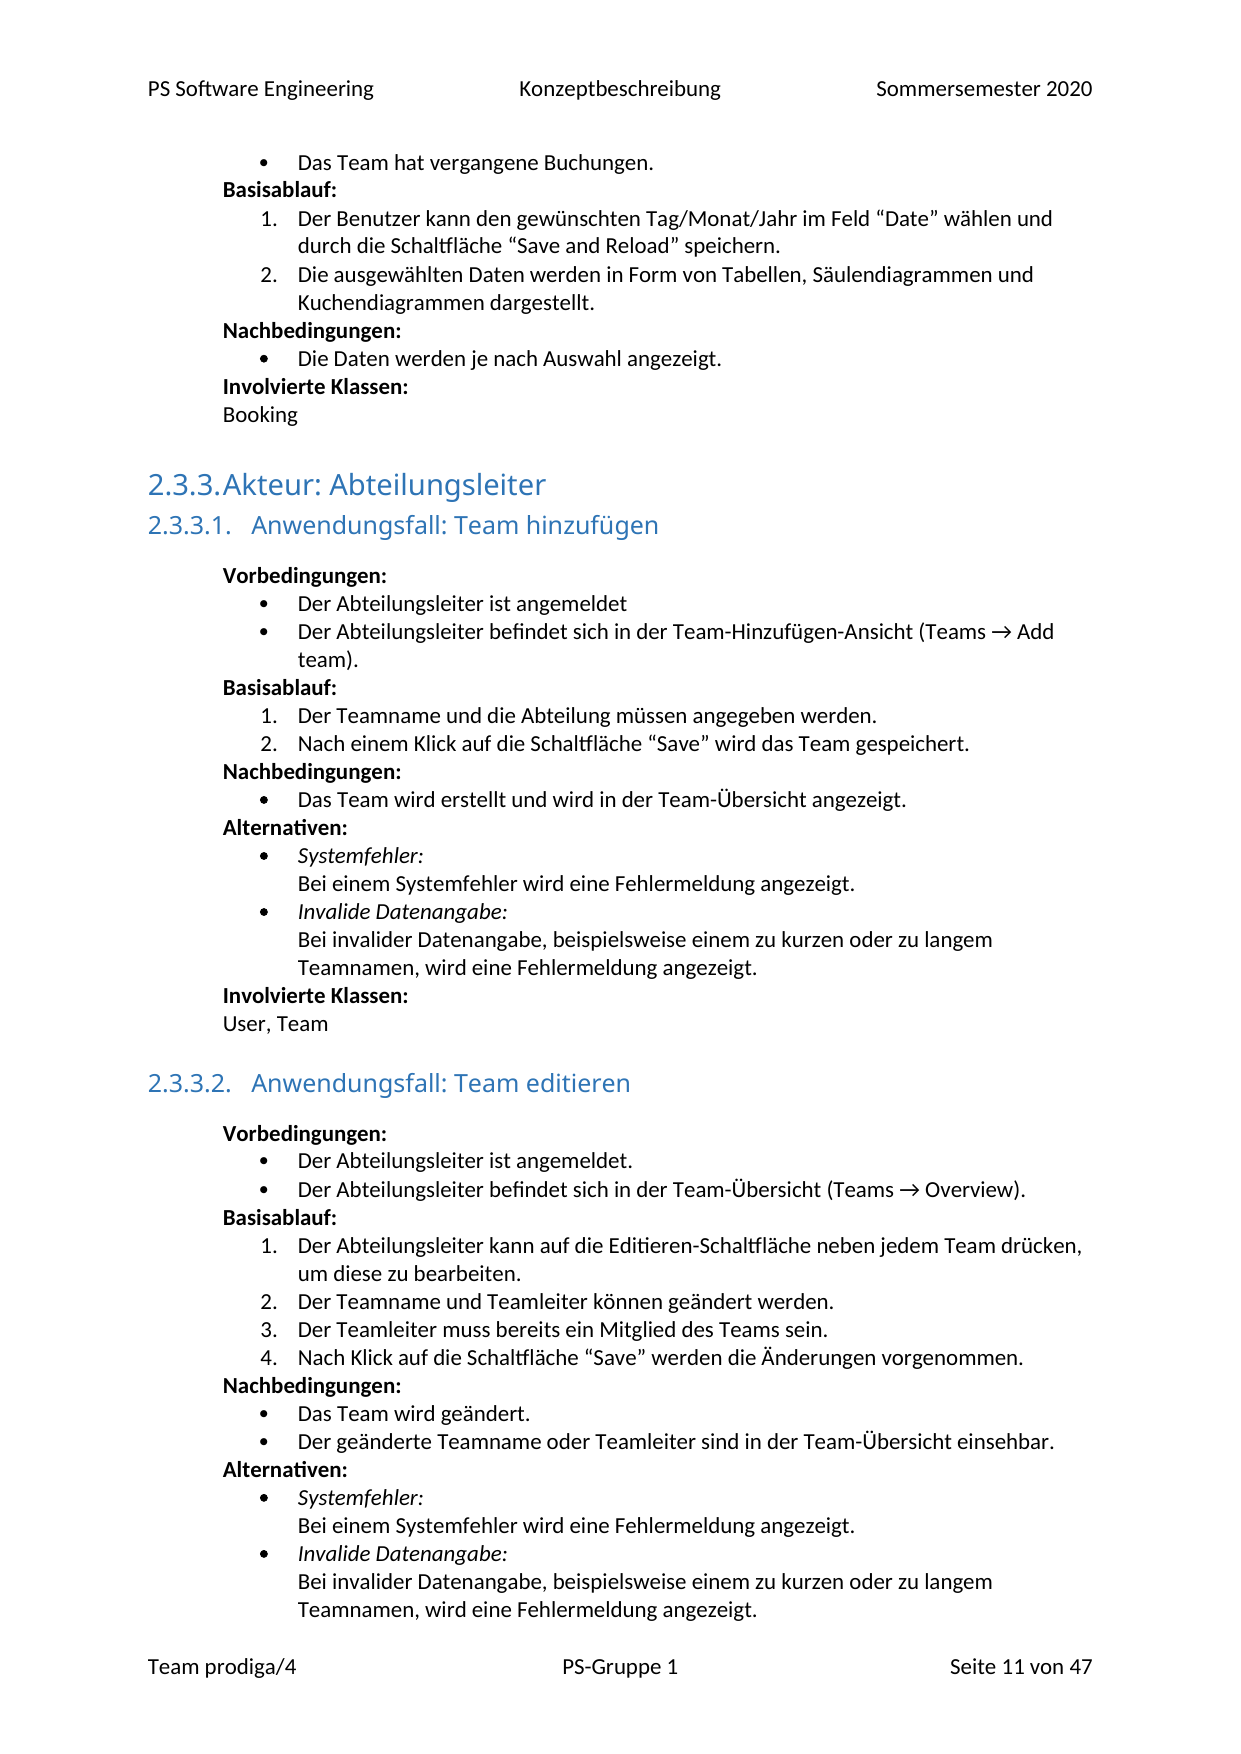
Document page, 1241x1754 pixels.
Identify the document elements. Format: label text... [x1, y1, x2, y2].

text Involvierte Klassen: [223, 981, 1093, 1009]
list Akteur: Abteilungsleiter [148, 464, 1093, 504]
text Involvierte Klassen: [148, 372, 1093, 400]
list Das Team wird geändert. [260, 1399, 1093, 1427]
text Vorbedingungen: [223, 1119, 1093, 1147]
text Basisablauf: [223, 176, 1093, 204]
list Invalide Datenangabe: Bei invalider Datenangabe, beispielsweise einem zu kurzen oder zu langem Teamnamen, wird eine Fehlermeldung angezeigt. [260, 1539, 1093, 1623]
list Nach Klick auf die Schaltfläche “Save” werden die Änderungen vorgenommen. [260, 1343, 1093, 1371]
list Der Teamleiter muss bereits ein Mitglied des Teams sein. [260, 1315, 1093, 1343]
list Systemfehler: Bei einem Systemfehler wird eine Fehlermeldung angezeigt. [260, 841, 1093, 897]
list Die ausgewählten Daten werden in Form von Tabellen, Säulendiagrammen und Kuchendiagrammen dargestellt. [260, 260, 1093, 316]
list Der Abteilungsleiter befindet sich in der Team-Übersicht (Teams → Overview). [260, 1175, 1093, 1203]
list Systemfehler: Bei einem Systemfehler wird eine Fehlermeldung angezeigt. [260, 1483, 1093, 1539]
text Alternativen: [223, 1455, 1093, 1483]
list Der Benutzer kann den gewünschten Tag/Monat/Jahr im Feld “Date” wählen und durch die Schaltfläche “Save and Reload” speichern. [260, 204, 1093, 260]
text Nachbedingungen: [223, 1371, 1093, 1399]
list Die Daten werden je nach Auswahl angezeigt. [260, 344, 1093, 372]
list Das Team hat vergangene Buchungen. [260, 148, 1093, 176]
text User, Team [223, 1009, 1093, 1037]
list Der Abteilungsleiter kann auf die Editieren-Schaltfläche neben jedem Team drücken, um diese zu bearbeiten. [260, 1231, 1093, 1287]
text Booking [223, 400, 1093, 428]
text Nachbedingungen: [223, 757, 1093, 785]
list Der Abteilungsleiter befindet sich in der Team-Hinzufügen-Ansicht (Teams → Add team). [260, 617, 1093, 673]
list Nach einem Klick auf die Schaltfläche “Save” wird das Team gespeichert. [260, 729, 1093, 757]
list Invalide Datenangabe: Bei invalider Datenangabe, beispielsweise einem zu kurzen oder zu langem Teamnamen, wird eine Fehlermeldung angezeigt. [260, 897, 1093, 981]
list Der Abteilungsleiter ist angemeldet [260, 589, 1093, 617]
text Basisablauf: [223, 1203, 1093, 1231]
text Nachbedingungen: [223, 316, 1093, 344]
list Anwendungsfall: Team editieren [148, 1065, 1093, 1099]
text Vorbedingungen: [223, 561, 1093, 589]
list Der Teamname und die Abteilung müssen angegeben werden. [260, 701, 1093, 729]
list Anwendungsfall: Team hinzufügen [148, 507, 1093, 541]
list Das Team wird erstellt und wird in der Team-Übersicht angezeigt. [260, 785, 1093, 813]
list Der Teamname und Teamleiter können geändert werden. [260, 1287, 1093, 1315]
list Der geänderte Teamname oder Teamleiter sind in der Team-Übersicht einsehbar. [260, 1427, 1093, 1455]
list Der Abteilungsleiter ist angemeldet. [260, 1147, 1093, 1175]
text Basisablauf: [223, 673, 1093, 701]
text Alternativen: [223, 813, 1093, 841]
